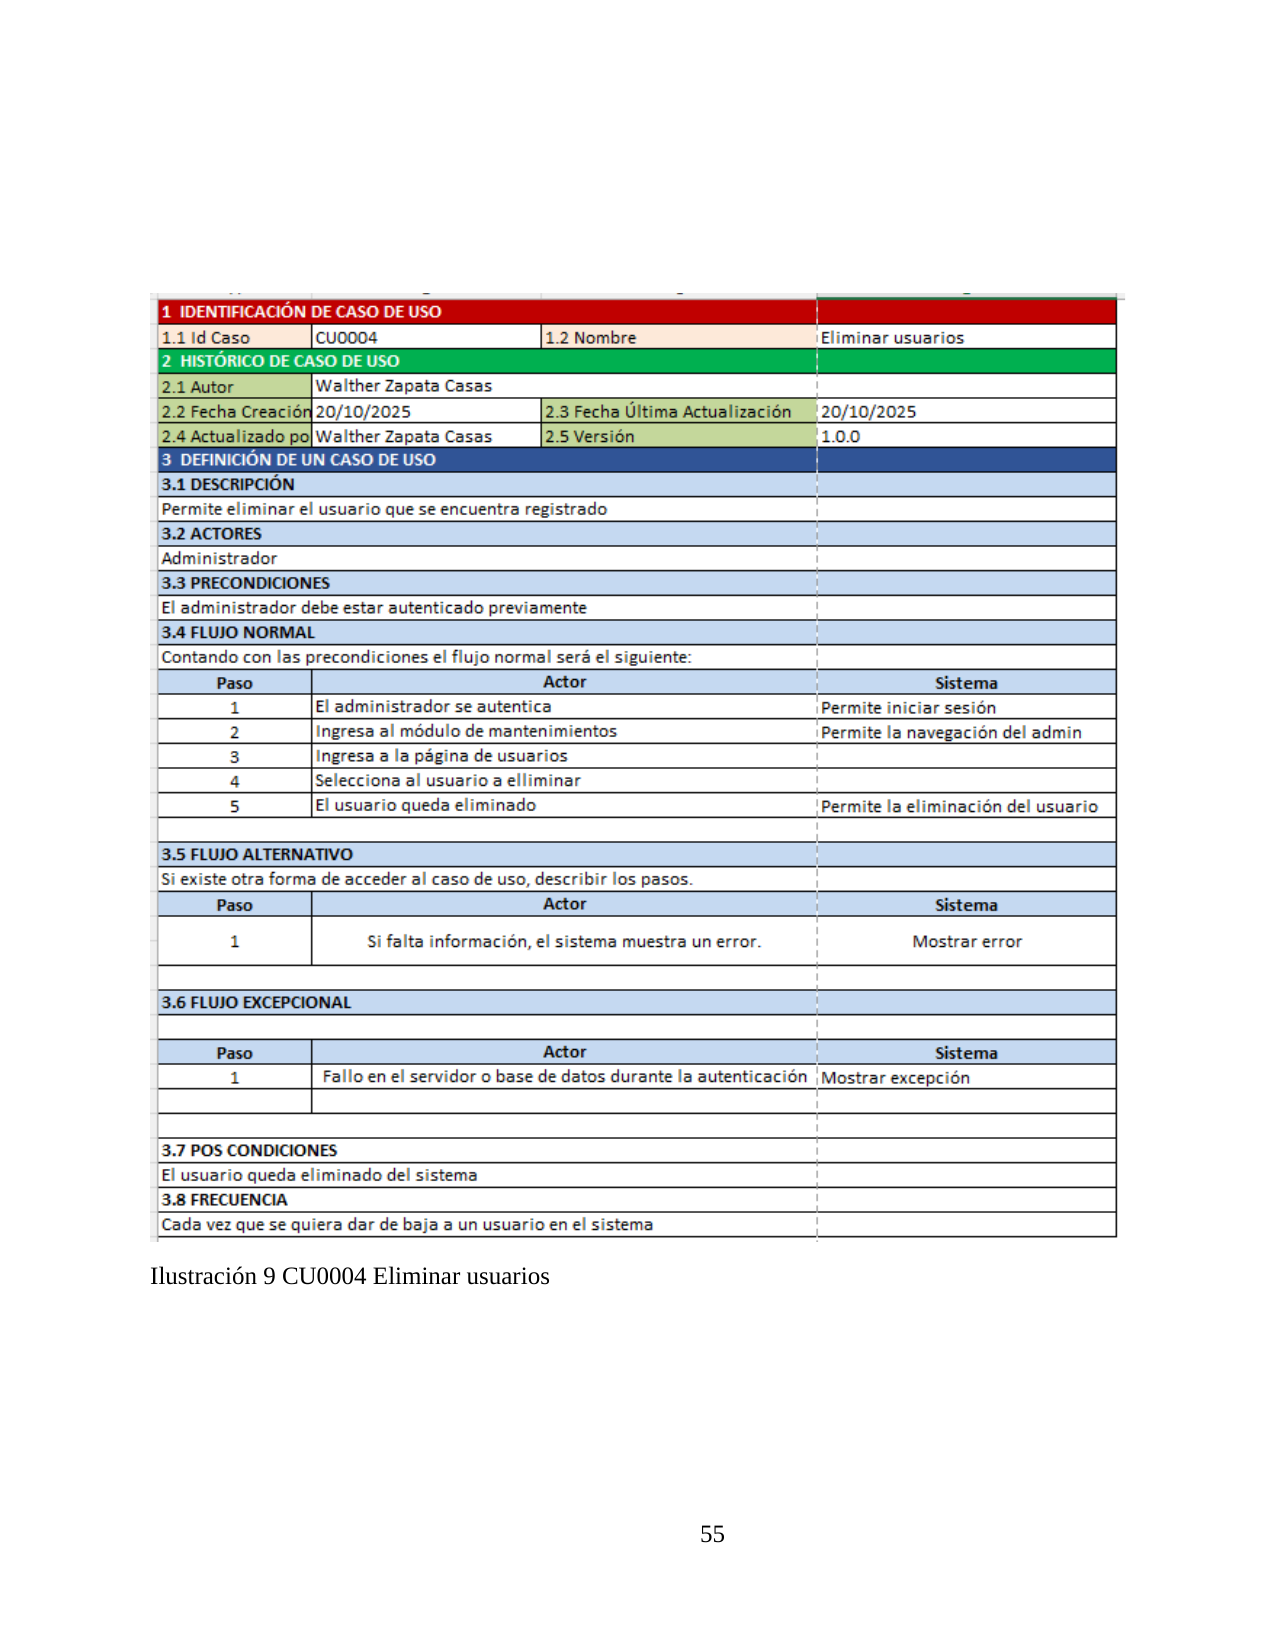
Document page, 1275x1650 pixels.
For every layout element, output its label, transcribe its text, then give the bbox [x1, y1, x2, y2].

picture [150, 245, 1125, 1195]
text Ilustración 9 CU0004 Eliminar usuarios [150, 1213, 1125, 1242]
